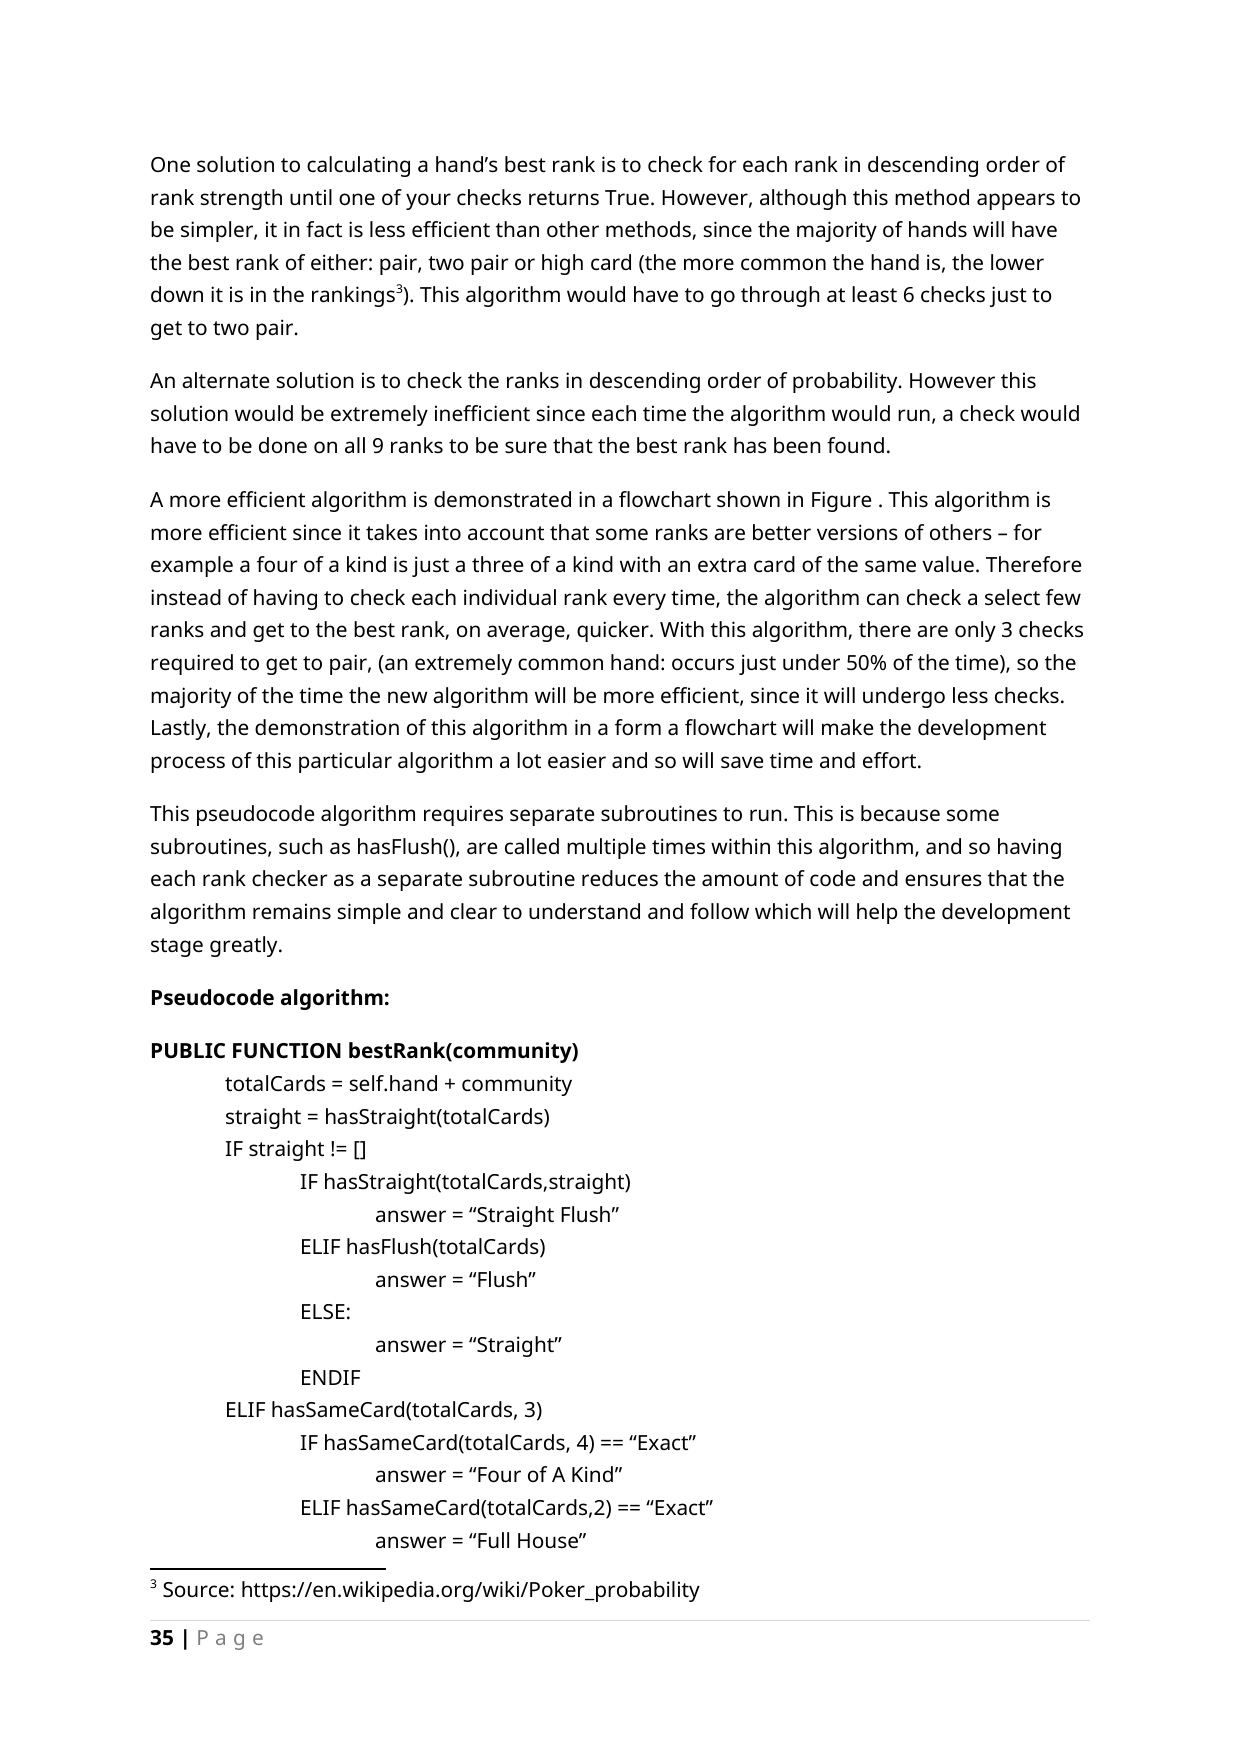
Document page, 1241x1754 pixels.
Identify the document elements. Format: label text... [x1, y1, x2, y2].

text One solution to calculating a hand’s best rank is to check for each rank in descending order of rank strength until one of your checks returns True. However, although this method appears to be simpler, it in fact is less efficient than other methods, since the majority of hands will have the best rank of either: pair, two pair or high card (the more common the hand is, the lower down it is in the rankings). This algorithm would have to go through at least 6 checks just to get to two pair. [150, 150, 1090, 341]
text A more efficient algorithm is demonstrated in a flowchart shown in Figure . This algorithm is more efficient since it takes into account that some ranks are better versions of others – for example a four of a kind is just a three of a kind with an extra card of the same value. Therefore instead of having to check each individual rank every time, the algorithm can check a select few ranks and get to the best rank, on average, quicker. With this algorithm, there are only 3 checks required to get to pair, (an extremely common hand: occurs just under 50% of the time), so the majority of the time the new algorithm will be more efficient, since it will undergo less checks. Lastly, the demonstration of this algorithm in a form a flowchart will make the development process of this particular algorithm a lot easier and so will save time and effort. [150, 485, 1090, 774]
text This pseudocode algorithm requires separate subroutines to run. This is because some subroutines, such as hasFlush(), are called multiple times within this algorithm, and so having each rank checker as a separate subroutine reduces the amount of code and ensures that the algorithm remains simple and clear to understand and follow which will help the development stage greatly. [150, 799, 1090, 958]
text Pseudocode algorithm: [150, 983, 1090, 1012]
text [150, 1037, 1090, 1554]
text An alternate solution is to check the ranks in descending order of probability. However this solution would be extremely inefficient since each time the algorithm would run, a check would have to be done on all 9 ranks to be sure that the best rank has been found. [150, 366, 1090, 460]
